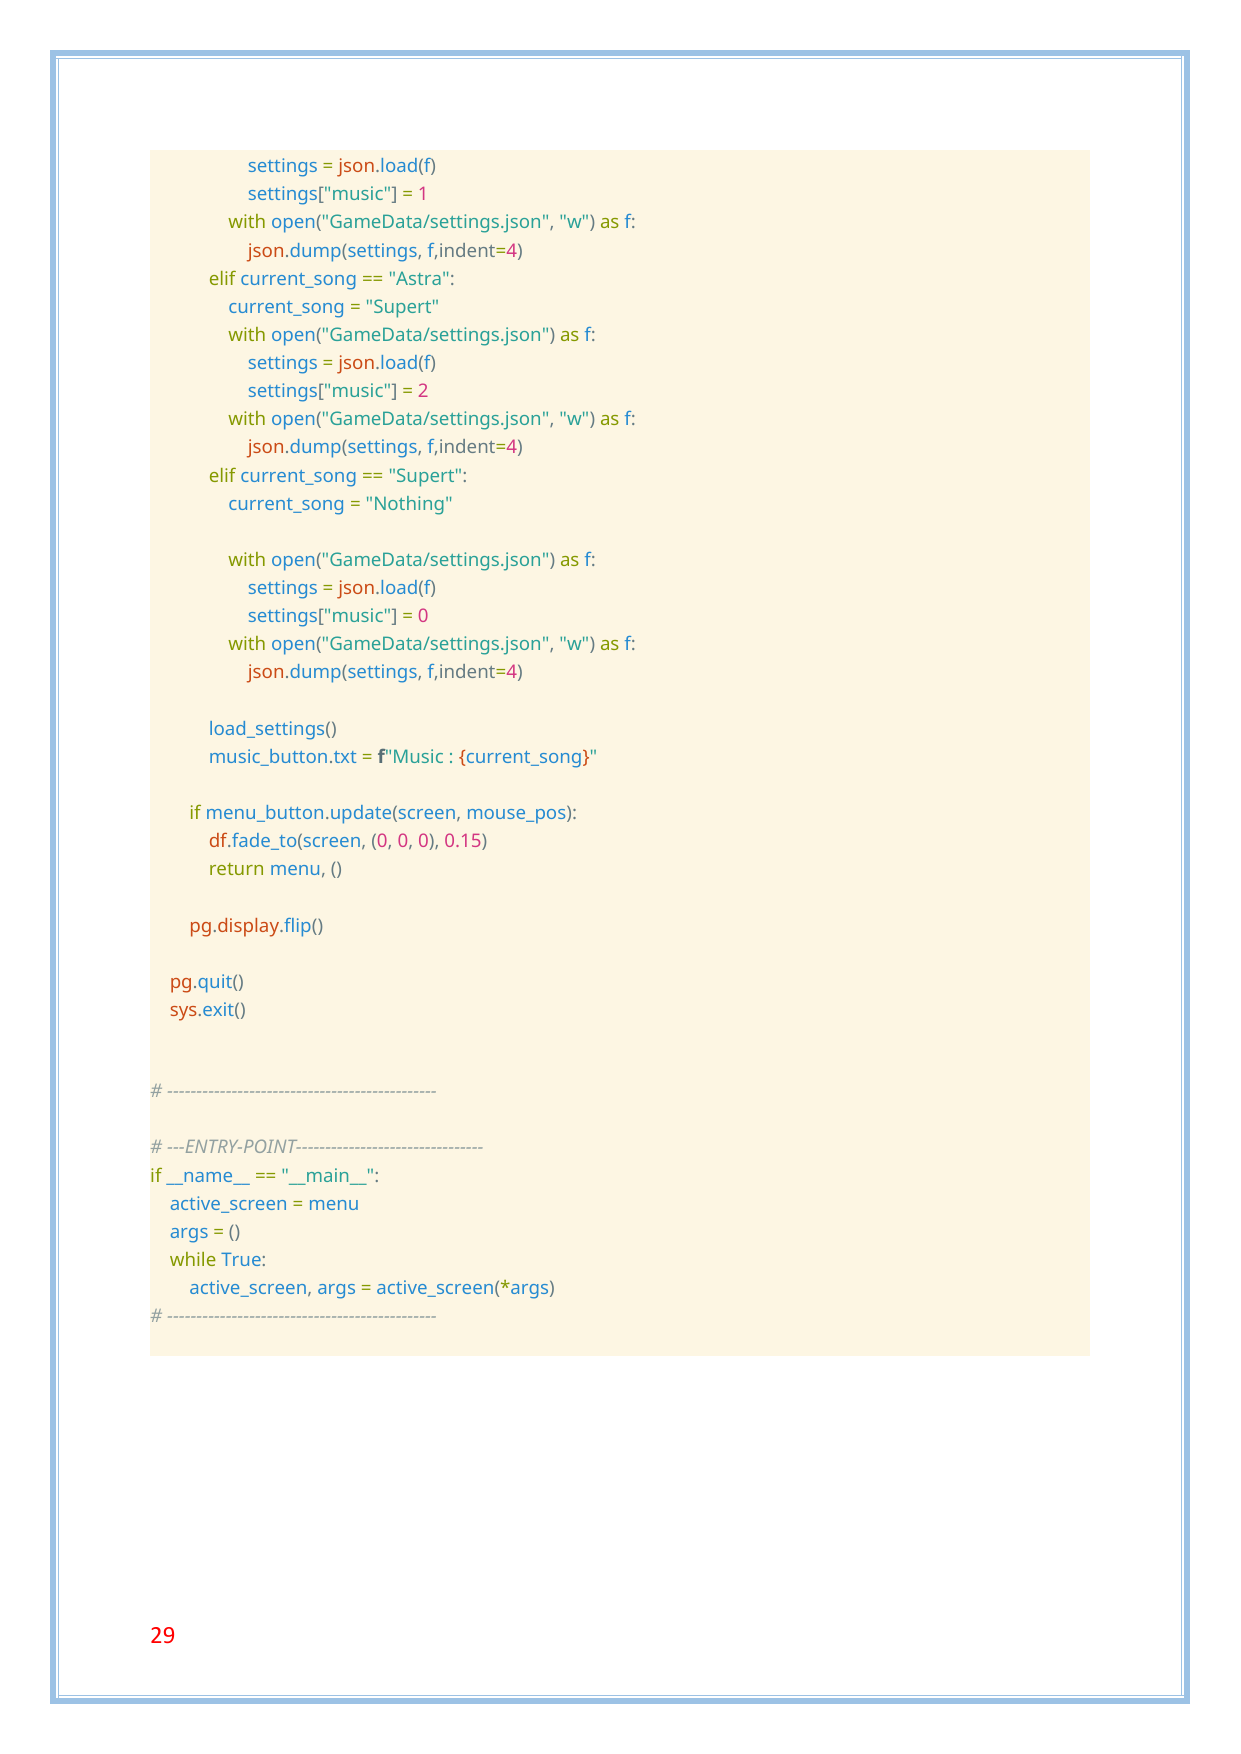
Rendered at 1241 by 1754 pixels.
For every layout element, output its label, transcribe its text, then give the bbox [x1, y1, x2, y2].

text with open("GameData/settings.json", "w") as f: [150, 206, 1090, 234]
text if menu_button.update(screen, mouse_pos): [150, 797, 1090, 825]
text active_screen, args = active_screen(*args) [150, 1272, 1090, 1300]
text music_button.txt = f"Music : {current_song}" [150, 741, 1090, 769]
text settings["music"] = 2 [150, 375, 1090, 403]
text # ---------------------------------------------- [150, 1075, 1090, 1103]
text active_screen = menu [150, 1187, 1090, 1216]
text settings["music"] = 0 [150, 600, 1090, 628]
text # ---ENTRY-POINT-------------------------------- [150, 1131, 1090, 1159]
text if __name__ == "__main__": [150, 1159, 1090, 1187]
text df.fade_to(screen, (0, 0, 0), 0.15) [150, 825, 1090, 853]
text settings = json.load(f) [150, 572, 1090, 600]
text with open("GameData/settings.json", "w") as f: [150, 403, 1090, 431]
text current_song = "Nothing" [150, 487, 1090, 516]
text # ---------------------------------------------- [150, 1300, 1090, 1328]
text pg.quit() [150, 966, 1090, 994]
text elif current_song == "Astra": [150, 262, 1090, 291]
text args = () [150, 1216, 1090, 1244]
text sys.exit() [150, 994, 1090, 1022]
text pg.display.flip() [150, 909, 1090, 937]
text load_settings() [150, 712, 1090, 741]
text json.dump(settings, f,indent=4) [150, 656, 1090, 684]
text with open("GameData/settings.json") as f: [150, 544, 1090, 572]
text with open("GameData/settings.json", "w") as f: [150, 628, 1090, 656]
text elif current_song == "Supert": [150, 459, 1090, 487]
text json.dump(settings, f,indent=4) [150, 234, 1090, 262]
text settings = json.load(f) [150, 347, 1090, 375]
text settings["music"] = 1 [150, 178, 1090, 206]
text while True: [150, 1244, 1090, 1272]
text json.dump(settings, f,indent=4) [150, 431, 1090, 459]
text settings = json.load(f) [150, 150, 1090, 178]
text with open("GameData/settings.json") as f: [150, 319, 1090, 347]
text current_song = "Supert" [150, 291, 1090, 319]
text return menu, () [150, 853, 1090, 881]
